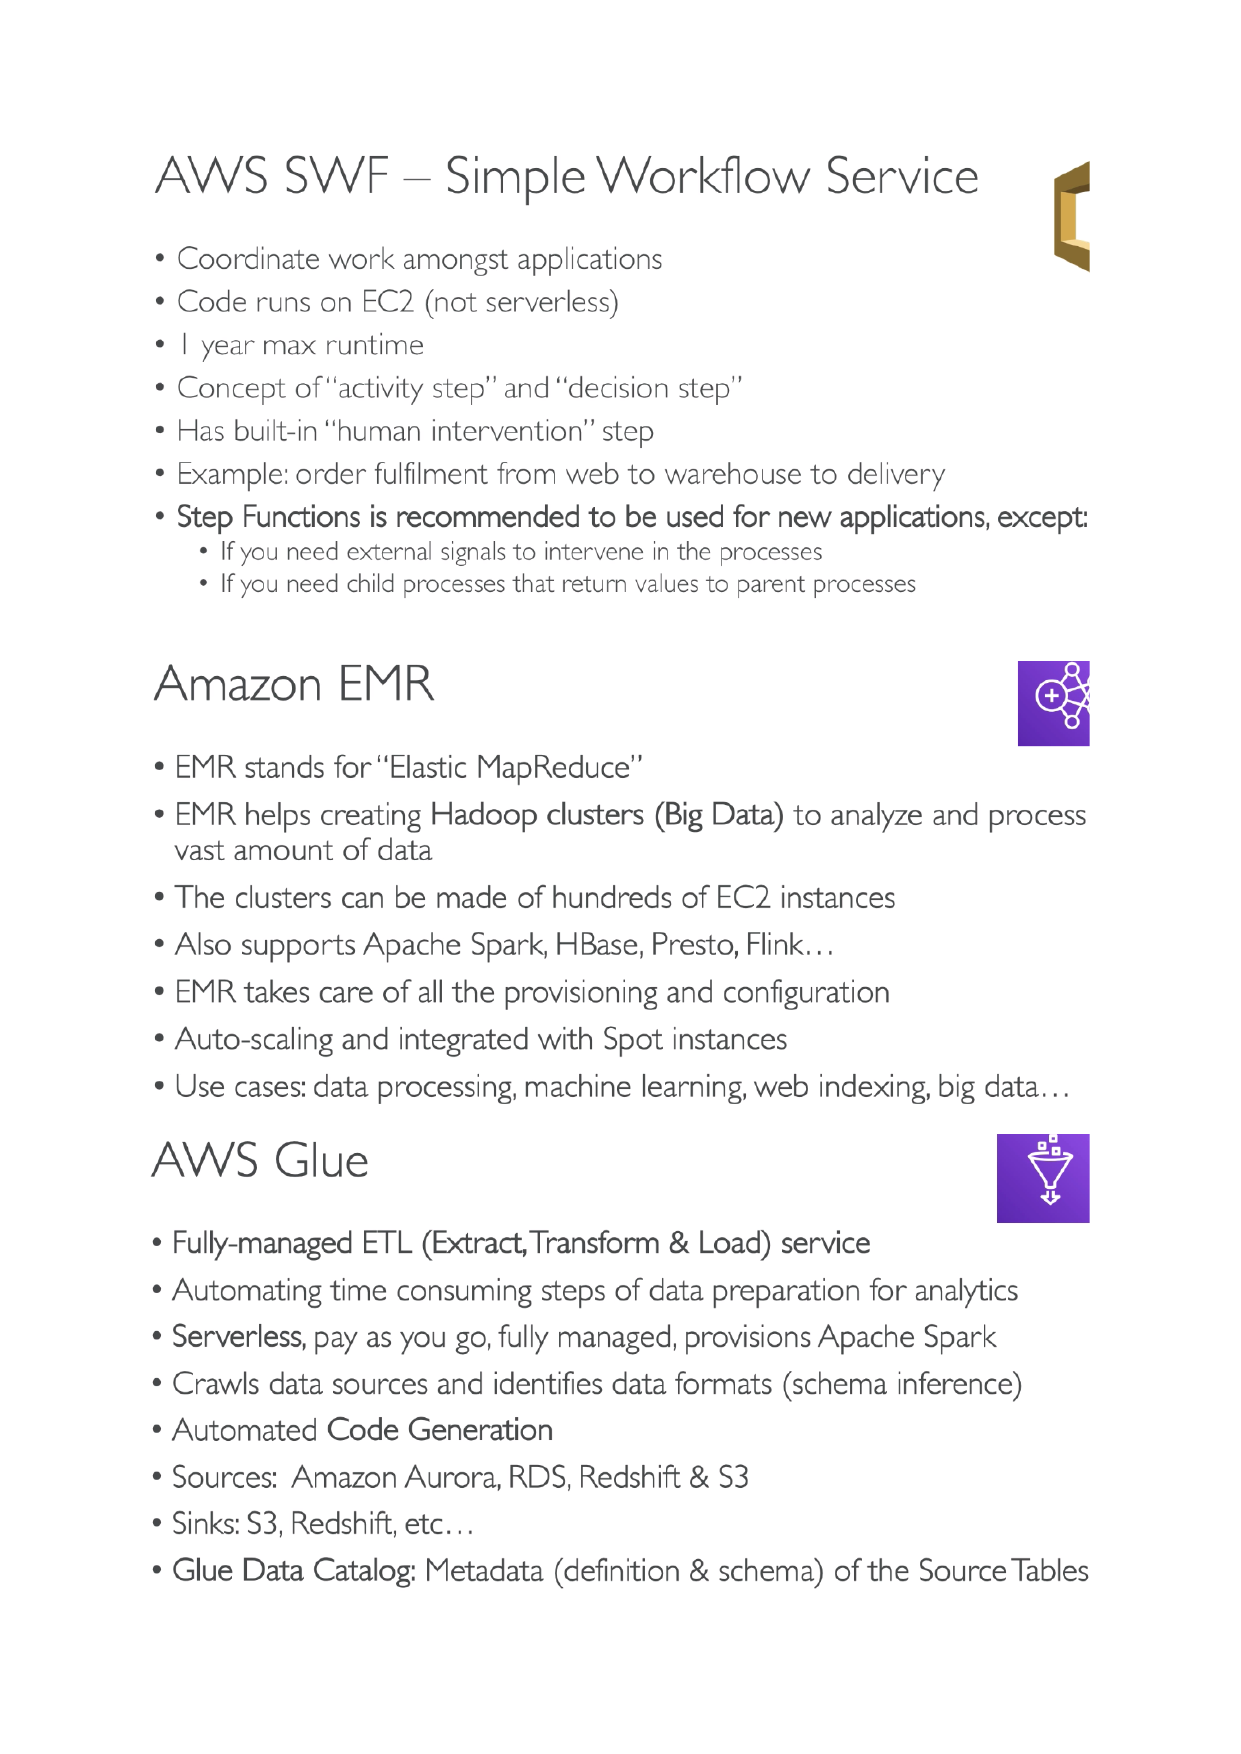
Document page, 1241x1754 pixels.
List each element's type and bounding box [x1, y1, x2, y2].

picture [150, 1134, 1090, 1591]
picture [150, 150, 1090, 601]
picture [150, 661, 1090, 1104]
